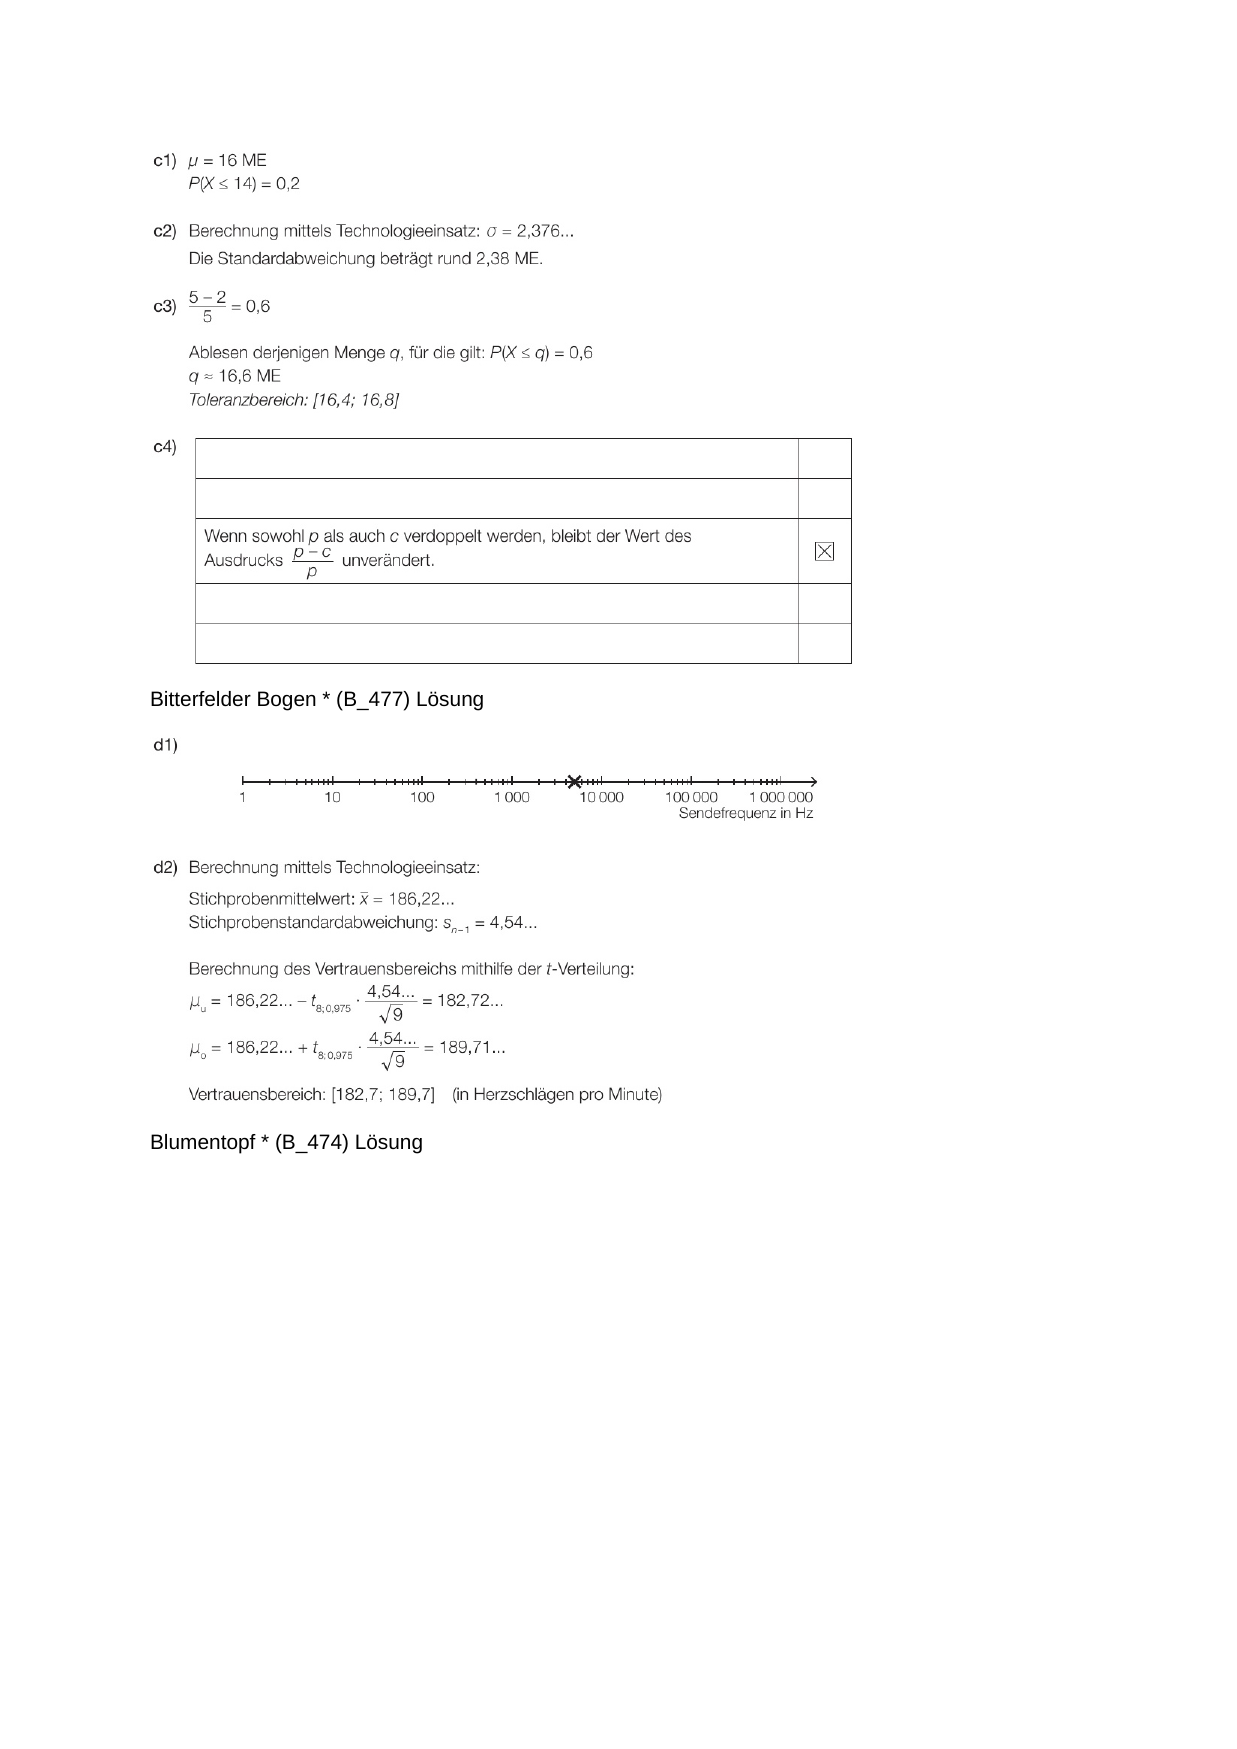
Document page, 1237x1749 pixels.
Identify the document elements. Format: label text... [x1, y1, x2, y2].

text Blumentopf * (B_474) Lösung [150, 1129, 1086, 1153]
picture [150, 729, 859, 1111]
picture [150, 150, 859, 669]
text Bitterfelder Bogen * (B_477) Lösung [150, 687, 1086, 711]
